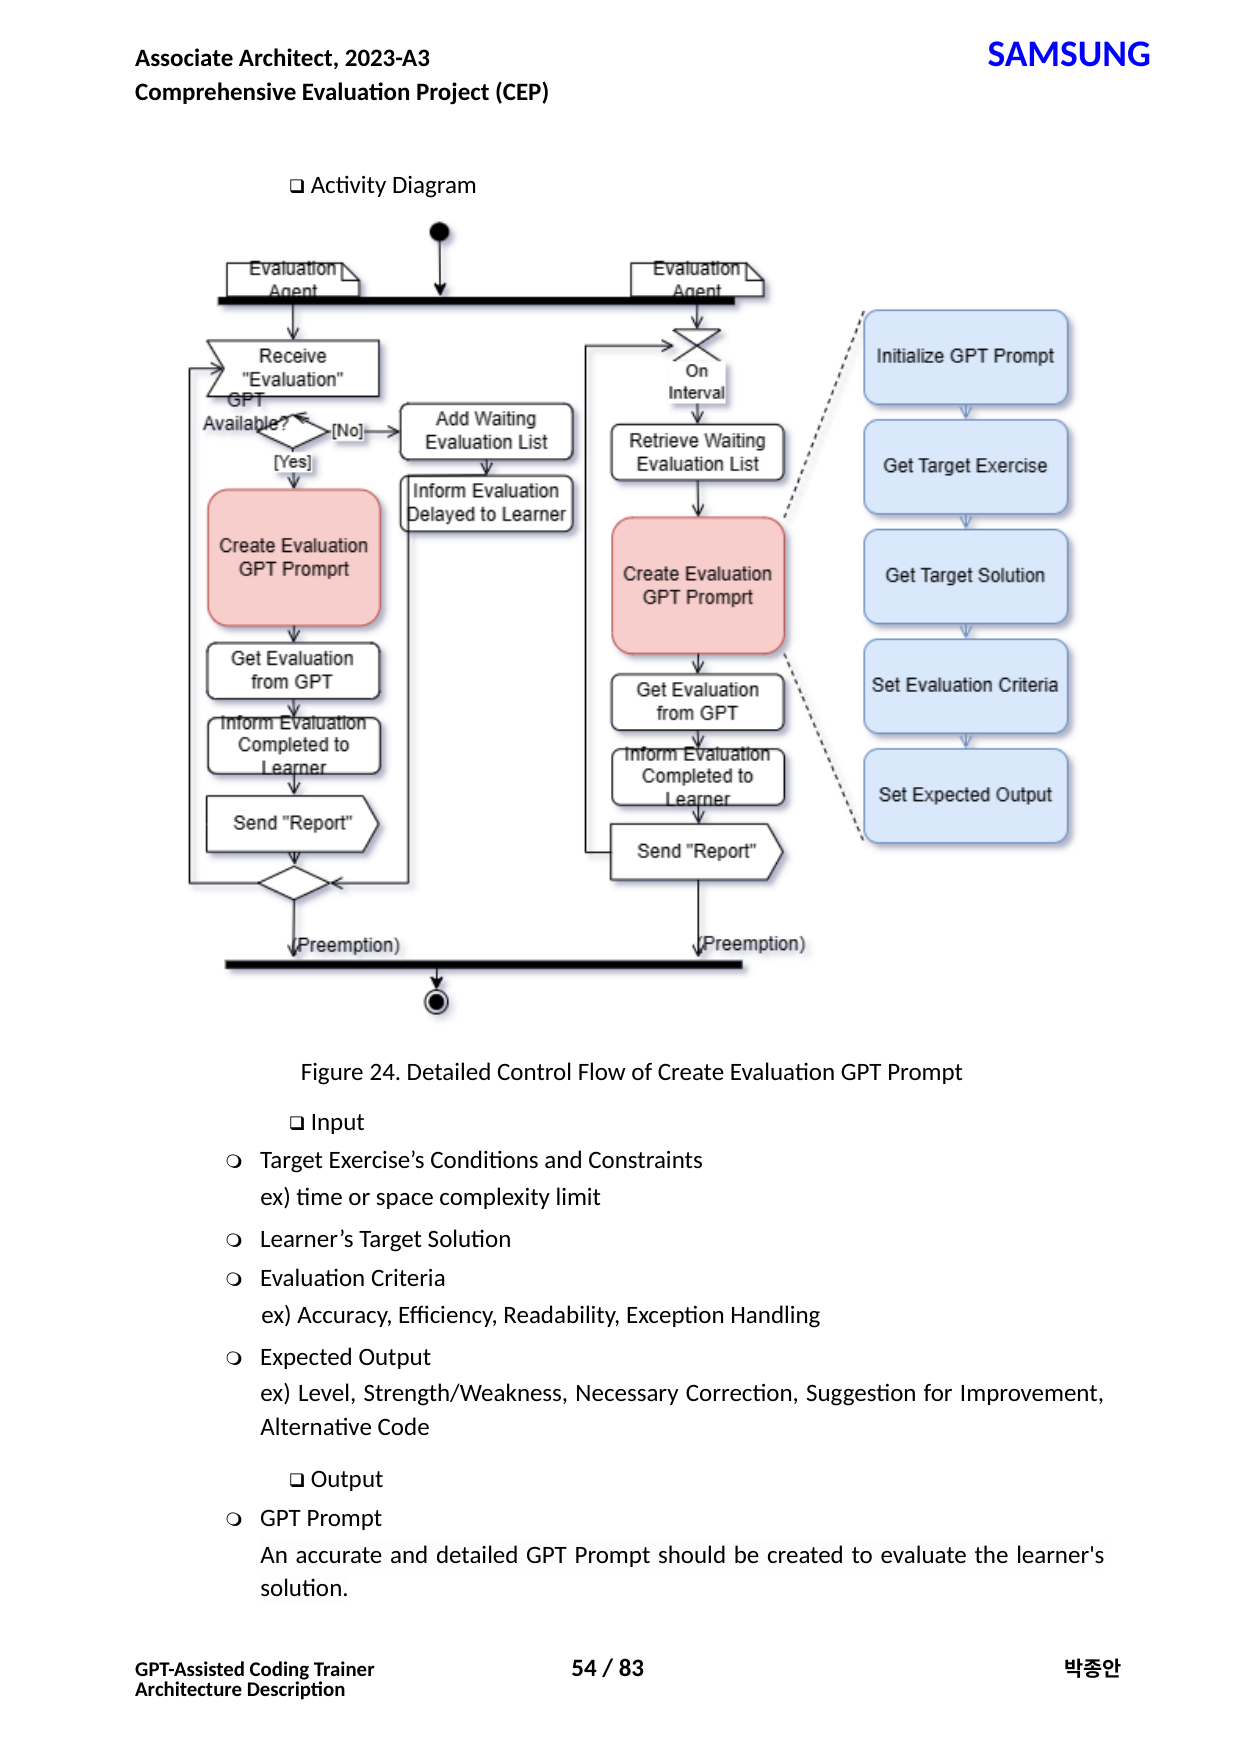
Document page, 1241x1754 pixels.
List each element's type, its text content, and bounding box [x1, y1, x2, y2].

text ex) time or space complexity limit [260, 1181, 1105, 1212]
text Input [229, 1106, 1105, 1136]
text Expected Output [225, 1341, 1105, 1371]
text ex) Level, Strength/Weakness, Necessary Correction, Suggestion for Improvement, Alternative Code [260, 1377, 1105, 1442]
text ex) Accuracy, Efficiency, Readability, Exception Handling [261, 1299, 1105, 1329]
text GPT Prompt [225, 1502, 1105, 1533]
text Evaluation Criteria [225, 1262, 1105, 1293]
picture [178, 211, 1086, 1032]
text Target Exercise’s Conditions and Constraints [225, 1144, 1105, 1175]
text Output [229, 1463, 1105, 1494]
text Activity Diagram [229, 169, 1105, 199]
text An accurate and detailed GPT Prompt should be created to evaluate the learner's solution. [260, 1569, 1105, 1603]
text Learner’s Target Solution [225, 1223, 1105, 1254]
